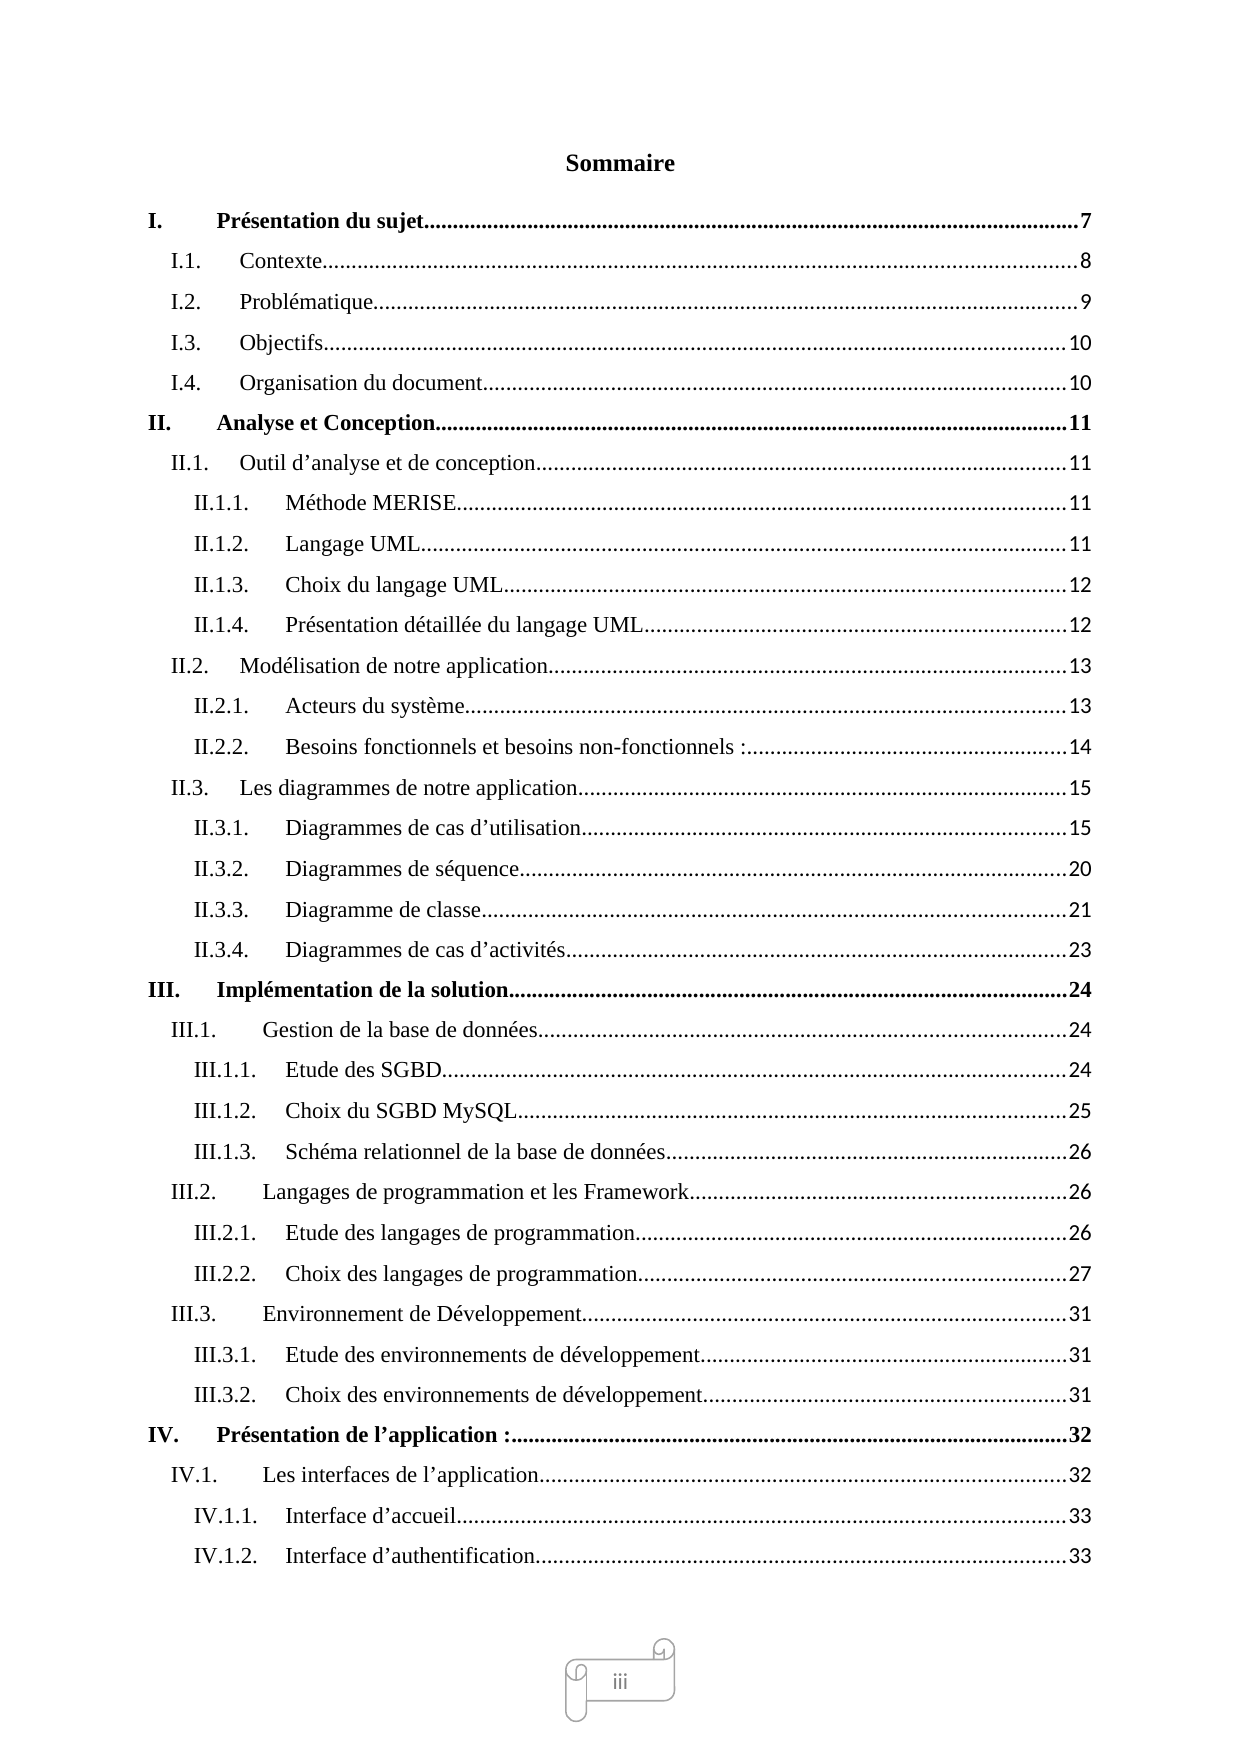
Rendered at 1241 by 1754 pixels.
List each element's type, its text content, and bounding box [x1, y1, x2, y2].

text I.4. Organisation du document 10 [171, 368, 1093, 396]
text III.3.1. Etude des environnements de développement 31 [193, 1340, 1093, 1368]
text IV. Présentation de l’application : 32 [148, 1421, 1093, 1447]
text II.2. Modélisation de notre application 13 [171, 651, 1093, 679]
text II.3.1. Diagrammes de cas d’utilisation 15 [193, 813, 1093, 841]
text III.2.2. Choix des langages de programmation 27 [193, 1259, 1093, 1287]
text IV.1.2. Interface d’authentification 33 [193, 1541, 1093, 1569]
text III.1.2. Choix du SGBD MySQL 25 [193, 1096, 1093, 1124]
text II.1.1. Méthode MERISE 11 [193, 488, 1093, 516]
text II.1.2. Langage UML 11 [193, 529, 1093, 557]
text III.3. Environnement de Développement 31 [171, 1299, 1093, 1327]
text III.1. Gestion de la base de données 24 [171, 1015, 1093, 1043]
text II.2.1. Acteurs du système 13 [193, 692, 1093, 719]
text II.3.2. Diagrammes de séquence 20 [193, 854, 1093, 882]
text II. Analyse et Conception 11 [148, 409, 1093, 435]
text I. Présentation du sujet 7 [148, 207, 1093, 234]
text I.2. Problématique 9 [171, 287, 1093, 315]
text I.1. Contexte 8 [171, 246, 1093, 274]
text III.2.1. Etude des langages de programmation 26 [193, 1218, 1093, 1246]
text II.2.2. Besoins fonctionnels et besoins non-fonctionnels : 14 [193, 732, 1093, 760]
text II.1.4. Présentation détaillée du langage UML 12 [193, 610, 1093, 638]
text III.2. Langages de programmation et les Framework 26 [171, 1177, 1093, 1205]
text III.1.1. Etude des SGBD 24 [193, 1056, 1093, 1083]
text II.1.3. Choix du langage UML 12 [193, 570, 1093, 598]
text II.3. Les diagrammes de notre application 15 [171, 773, 1093, 801]
text III.3.2. Choix des environnements de développement 31 [193, 1381, 1093, 1408]
text III. Implémentation de la solution 24 [148, 976, 1093, 1002]
text IV.1. Les interfaces de l’application 32 [171, 1460, 1093, 1488]
text II.1. Outil d’analyse et de conception 11 [171, 448, 1093, 476]
text II.3.4. Diagrammes de cas d’activités 23 [193, 935, 1093, 963]
text III.1.3. Schéma relationnel de la base de données 26 [193, 1137, 1093, 1165]
text II.3.3. Diagramme de classe 21 [193, 895, 1093, 923]
text Sommaire [148, 148, 1093, 176]
text IV.1.1. Interface d’accueil 33 [193, 1501, 1093, 1529]
text I.3. Objectifs 10 [171, 328, 1093, 356]
